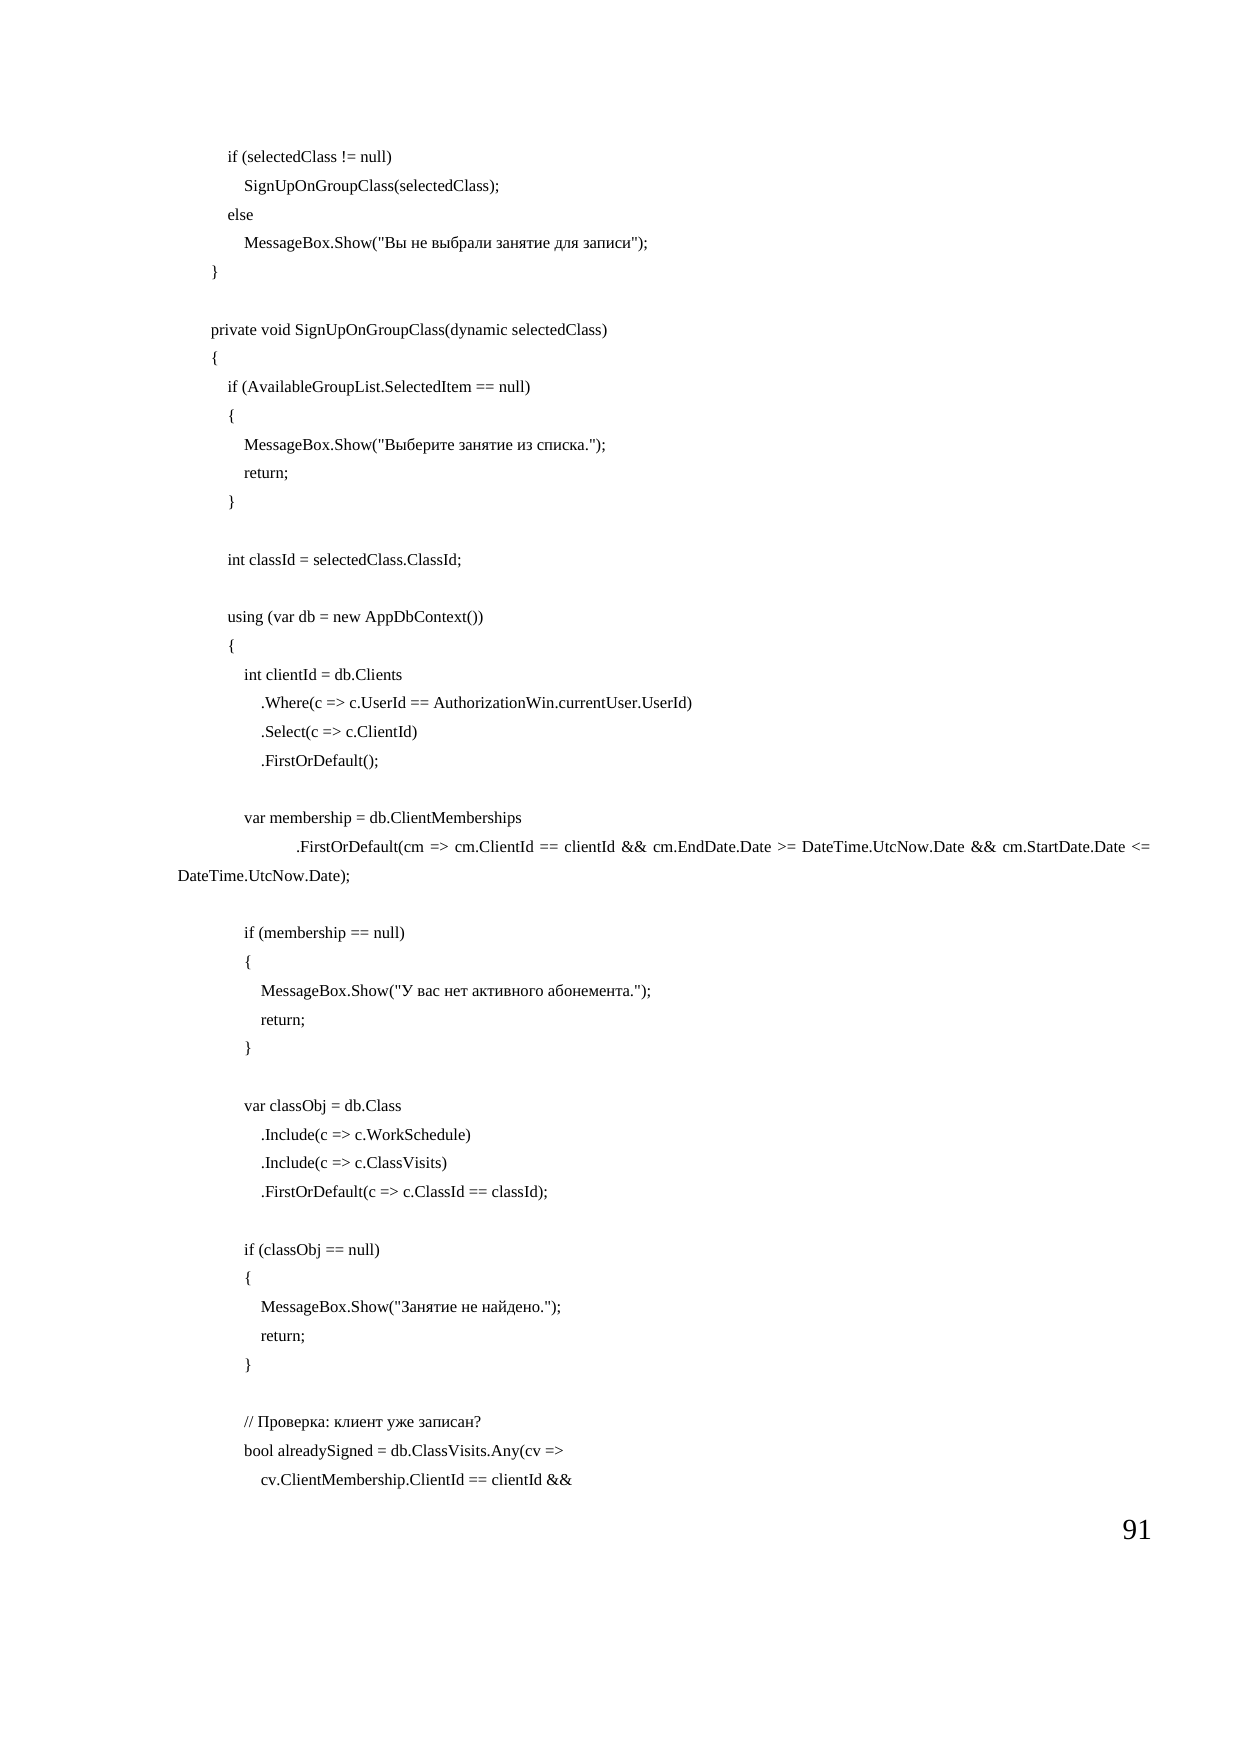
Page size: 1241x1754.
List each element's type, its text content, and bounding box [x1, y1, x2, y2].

text .Select(c => c.ClientId) [177, 722, 1152, 741]
text MessageBox.Show("Занятие не найдено."); [177, 1297, 1152, 1316]
text if (AvailableGroupList.SelectedItem == null) [177, 377, 1152, 396]
text else [177, 204, 1152, 223]
text return; [177, 1009, 1152, 1028]
text { [177, 1268, 1152, 1287]
text var membership = db.ClientMemberships [177, 808, 1152, 827]
text { [177, 406, 1152, 425]
text // Проверка: клиент уже записан? [177, 1412, 1152, 1431]
text MessageBox.Show("Выберите занятие из списка."); [177, 434, 1152, 453]
text if (selectedClass != null) [177, 147, 1152, 166]
text } [177, 492, 1152, 511]
text MessageBox.Show("Вы не выбрали занятие для записи"); [177, 233, 1152, 252]
text .Include(c => c.WorkSchedule) [177, 1124, 1152, 1143]
text SignUpOnGroupClass(selectedClass); [177, 176, 1152, 195]
text .Where(c => c.UserId == AuthorizationWin.currentUser.UserId) [177, 693, 1152, 712]
text .FirstOrDefault(); [177, 751, 1152, 770]
text } [177, 262, 1152, 281]
text using (var db = new AppDbContext()) [177, 607, 1152, 626]
text .FirstOrDefault(cm => cm.ClientId == clientId && cm.EndDate.Date >= DateTime.UtcNow.Date && cm.StartDate.Date <= DateTime.UtcNow.Date); [177, 837, 1152, 885]
text return; [177, 1326, 1152, 1345]
text { [177, 348, 1152, 367]
text { [177, 952, 1152, 971]
text } [177, 1038, 1152, 1057]
text { [177, 636, 1152, 655]
text int clientId = db.Clients [177, 664, 1152, 683]
text cv.ClientMembership.ClientId == clientId && [177, 1469, 1152, 1488]
text .FirstOrDefault(c => c.ClassId == classId); [177, 1182, 1152, 1201]
text private void SignUpOnGroupClass(dynamic selectedClass) [177, 319, 1152, 338]
text .Include(c => c.ClassVisits) [177, 1153, 1152, 1172]
text return; [177, 463, 1152, 482]
text MessageBox.Show("У вас нет активного абонемента."); [177, 981, 1152, 1000]
text } [177, 1354, 1152, 1373]
text if (membership == null) [177, 923, 1152, 942]
text var classObj = db.Class [177, 1096, 1152, 1115]
text if (classObj == null) [177, 1239, 1152, 1258]
text bool alreadySigned = db.ClassVisits.Any(cv => [177, 1441, 1152, 1460]
text int classId = selectedClass.ClassId; [177, 549, 1152, 568]
